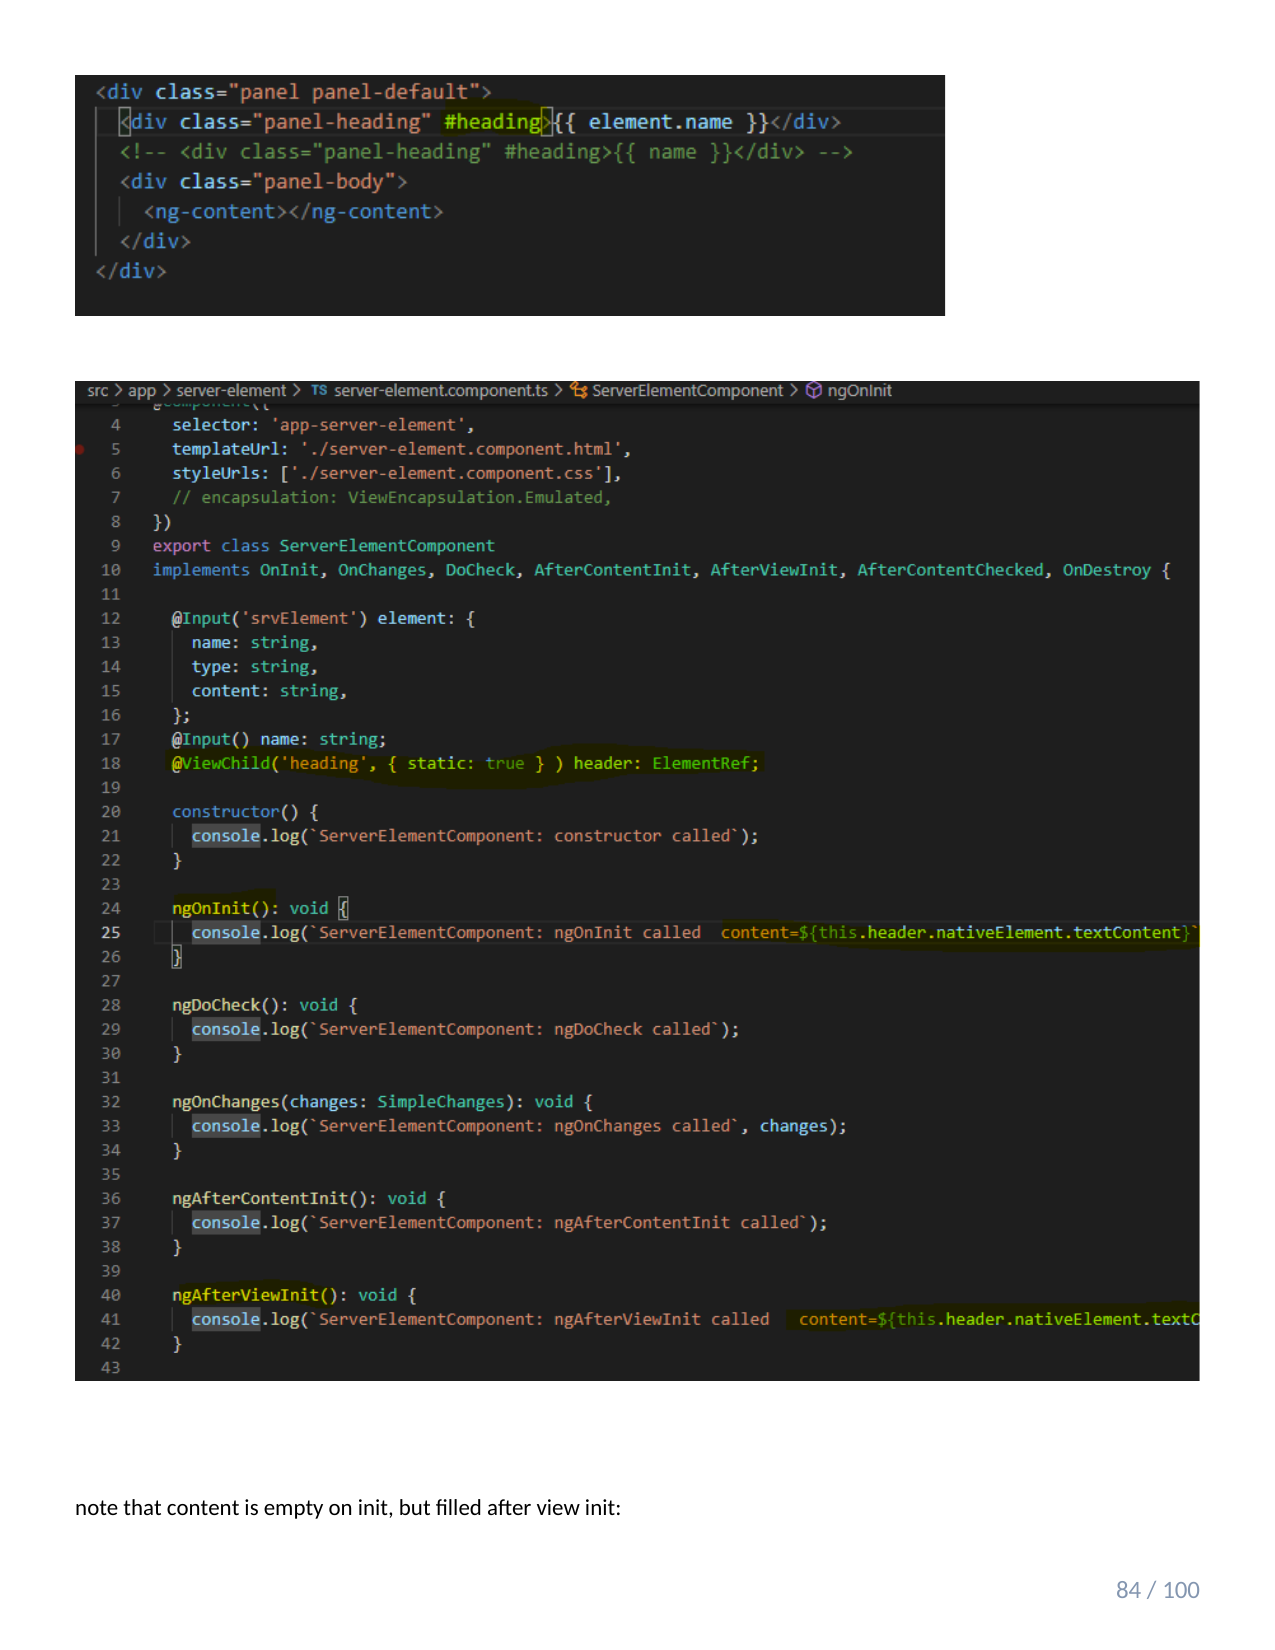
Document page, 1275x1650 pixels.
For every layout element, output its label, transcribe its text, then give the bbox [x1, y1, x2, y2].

picture [75, 381, 1200, 1381]
text note that content is empty on init, but filled after view init: [75, 1493, 1200, 1521]
picture [75, 75, 946, 316]
